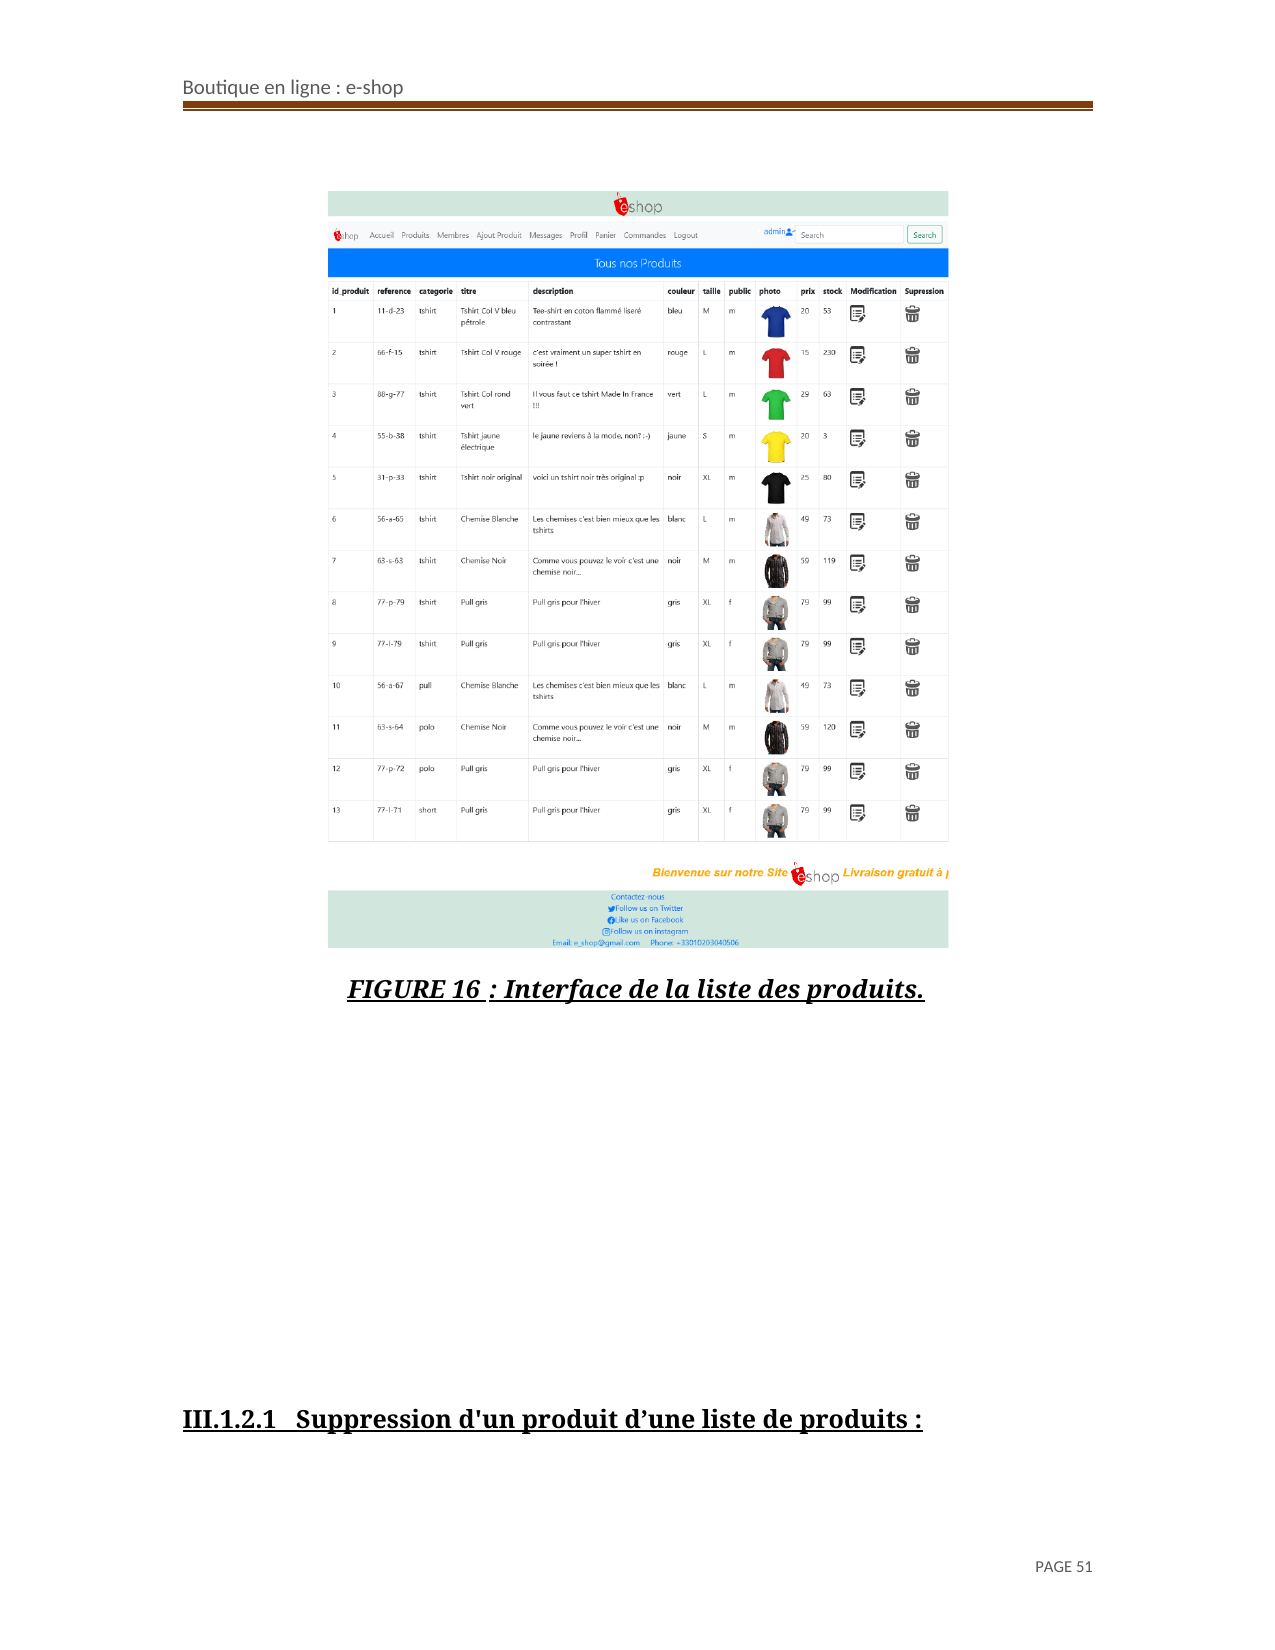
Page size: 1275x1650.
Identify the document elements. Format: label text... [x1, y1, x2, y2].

text III.1.2.1 Suppression d'un produit d’une liste de produits : [182, 1401, 1093, 1436]
text FIGURE 16 : Interface de la liste des produits. [182, 955, 1093, 1005]
picture [182, 191, 1093, 955]
